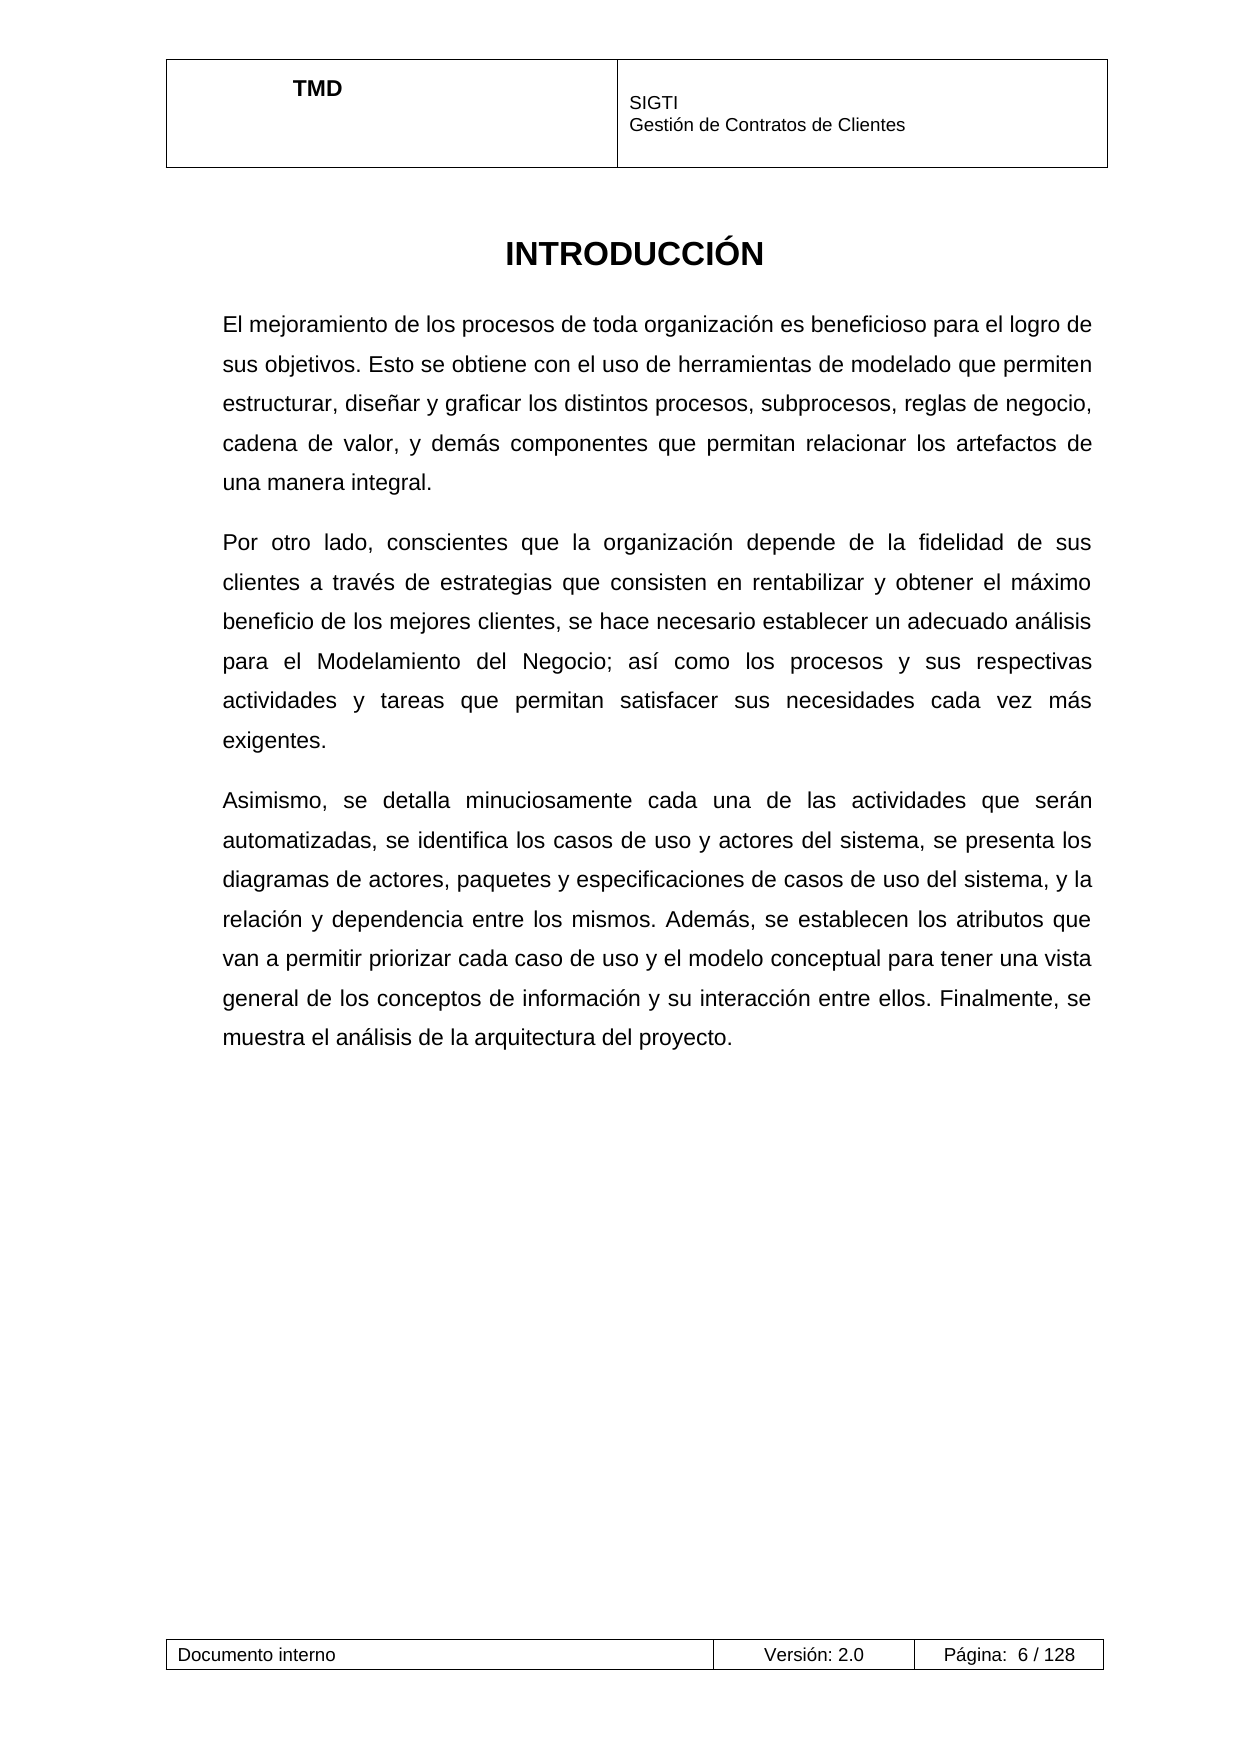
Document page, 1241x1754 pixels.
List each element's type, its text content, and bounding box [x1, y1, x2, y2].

text El mejoramiento de los procesos de toda organización es beneficioso para el logro de sus objetivos. Esto se obtiene con el uso de herramientas de modelado que permiten estructurar, diseñar y graficar los distintos procesos, subprocesos, reglas de negocio, cadena de valor, y demás componentes que permitan relacionar los artefactos de una manera integral. [222, 311, 1092, 495]
text Asimismo, se detalla minuciosamente cada una de las actividades que serán automatizadas, se identifica los casos de uso y actores del sistema, se presenta los diagramas de actores, paquetes y especificaciones de casos de uso del sistema, y la relación y dependencia entre los mismos. Además, se establecen los atributos que van a permitir priorizar cada caso de uso y el modelo conceptual para tener una vista general de los conceptos de información y su interacción entre ellos. Finalmente, se muestra el análisis de la arquitectura del proyecto. [222, 787, 1092, 1050]
text Por otro lado, conscientes que la organización depende de la fidelidad de sus clientes a través de estrategias que consisten en rentabilizar y obtener el máximo beneficio de los mejores clientes, se hace necesario establecer un adecuado análisis para el Modelamiento del Negocio; así como los procesos y sus respectivas actividades y tareas que permitan satisfacer sus necesidades cada vez más exigentes. [222, 529, 1092, 753]
subtitle INTRODUCCIÓN [177, 234, 1092, 311]
